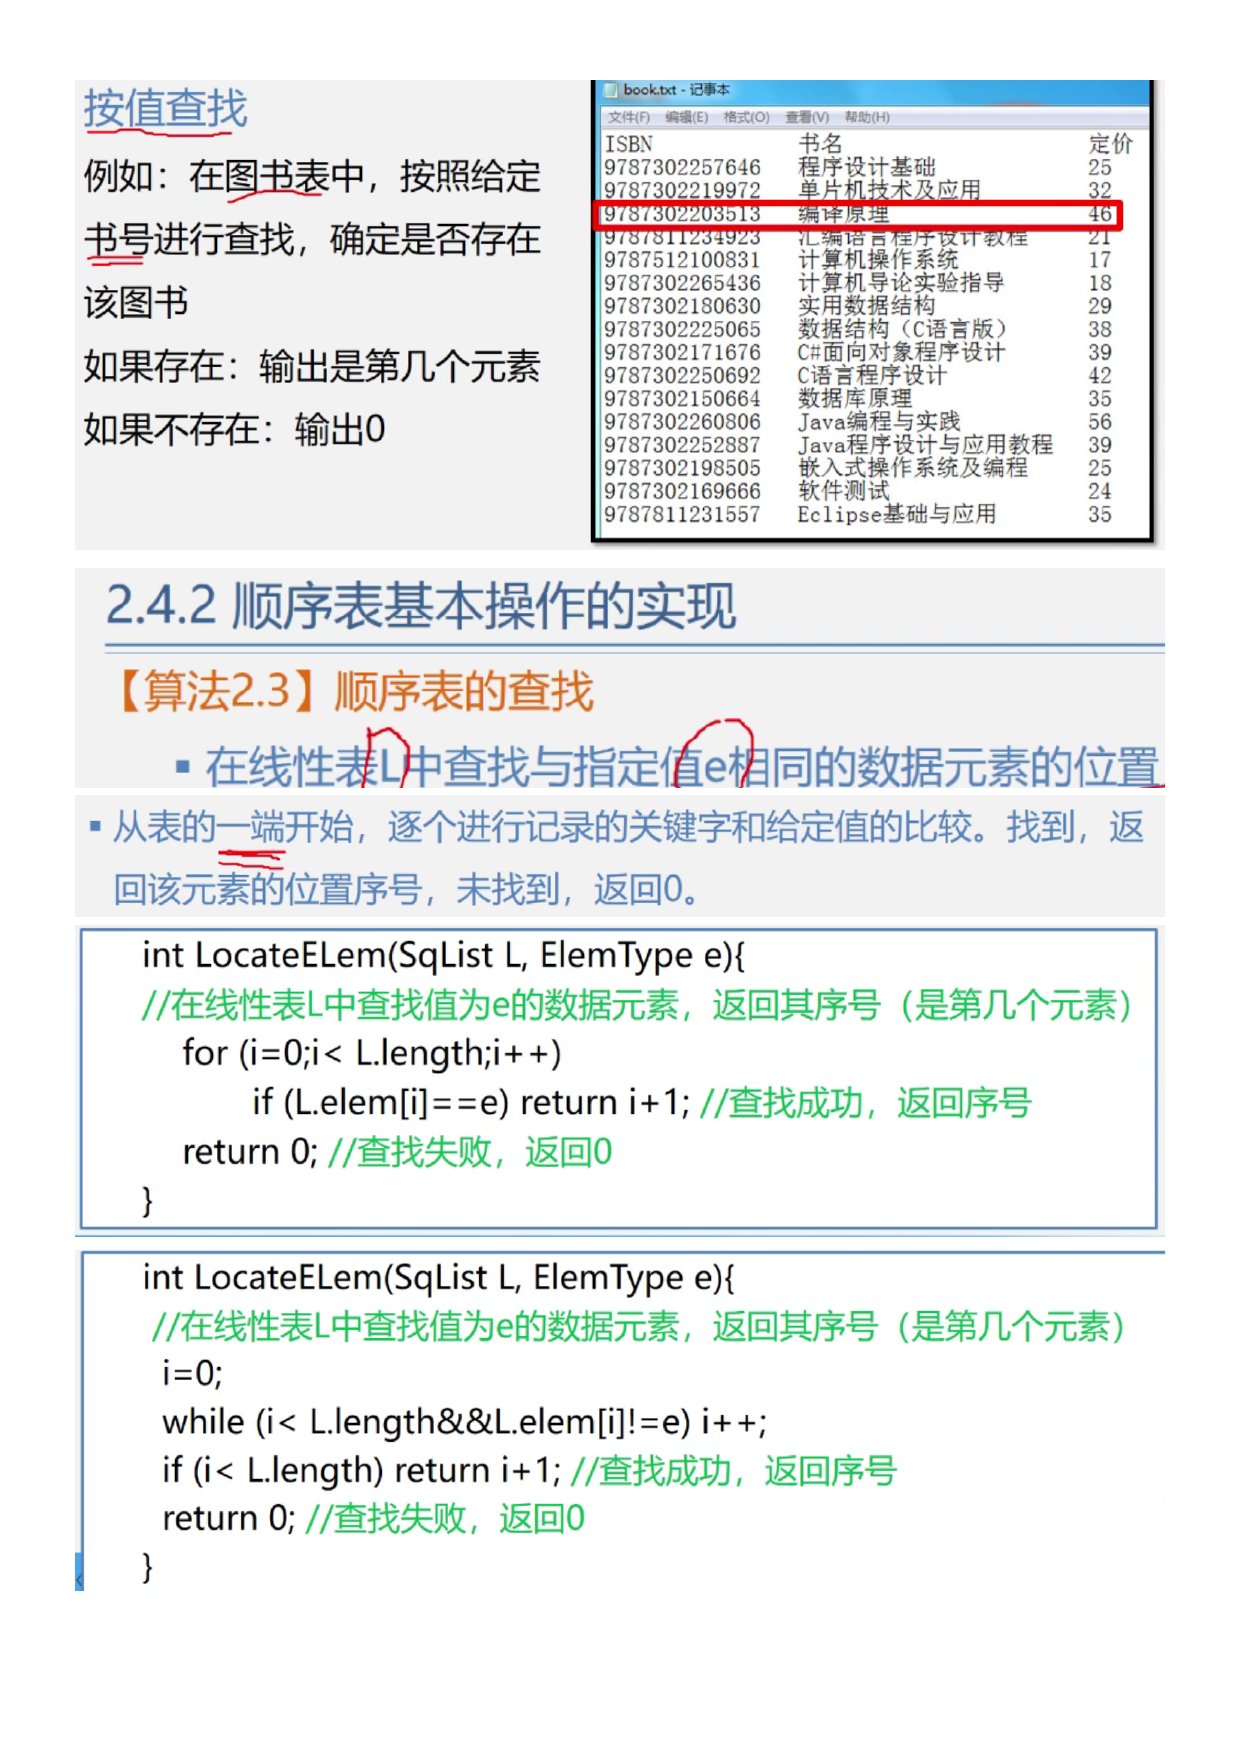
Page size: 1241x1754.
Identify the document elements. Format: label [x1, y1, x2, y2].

picture [75, 795, 1166, 917]
picture [75, 925, 1166, 1237]
picture [75, 80, 1166, 550]
picture [75, 568, 1166, 788]
picture [75, 1250, 1166, 1591]
